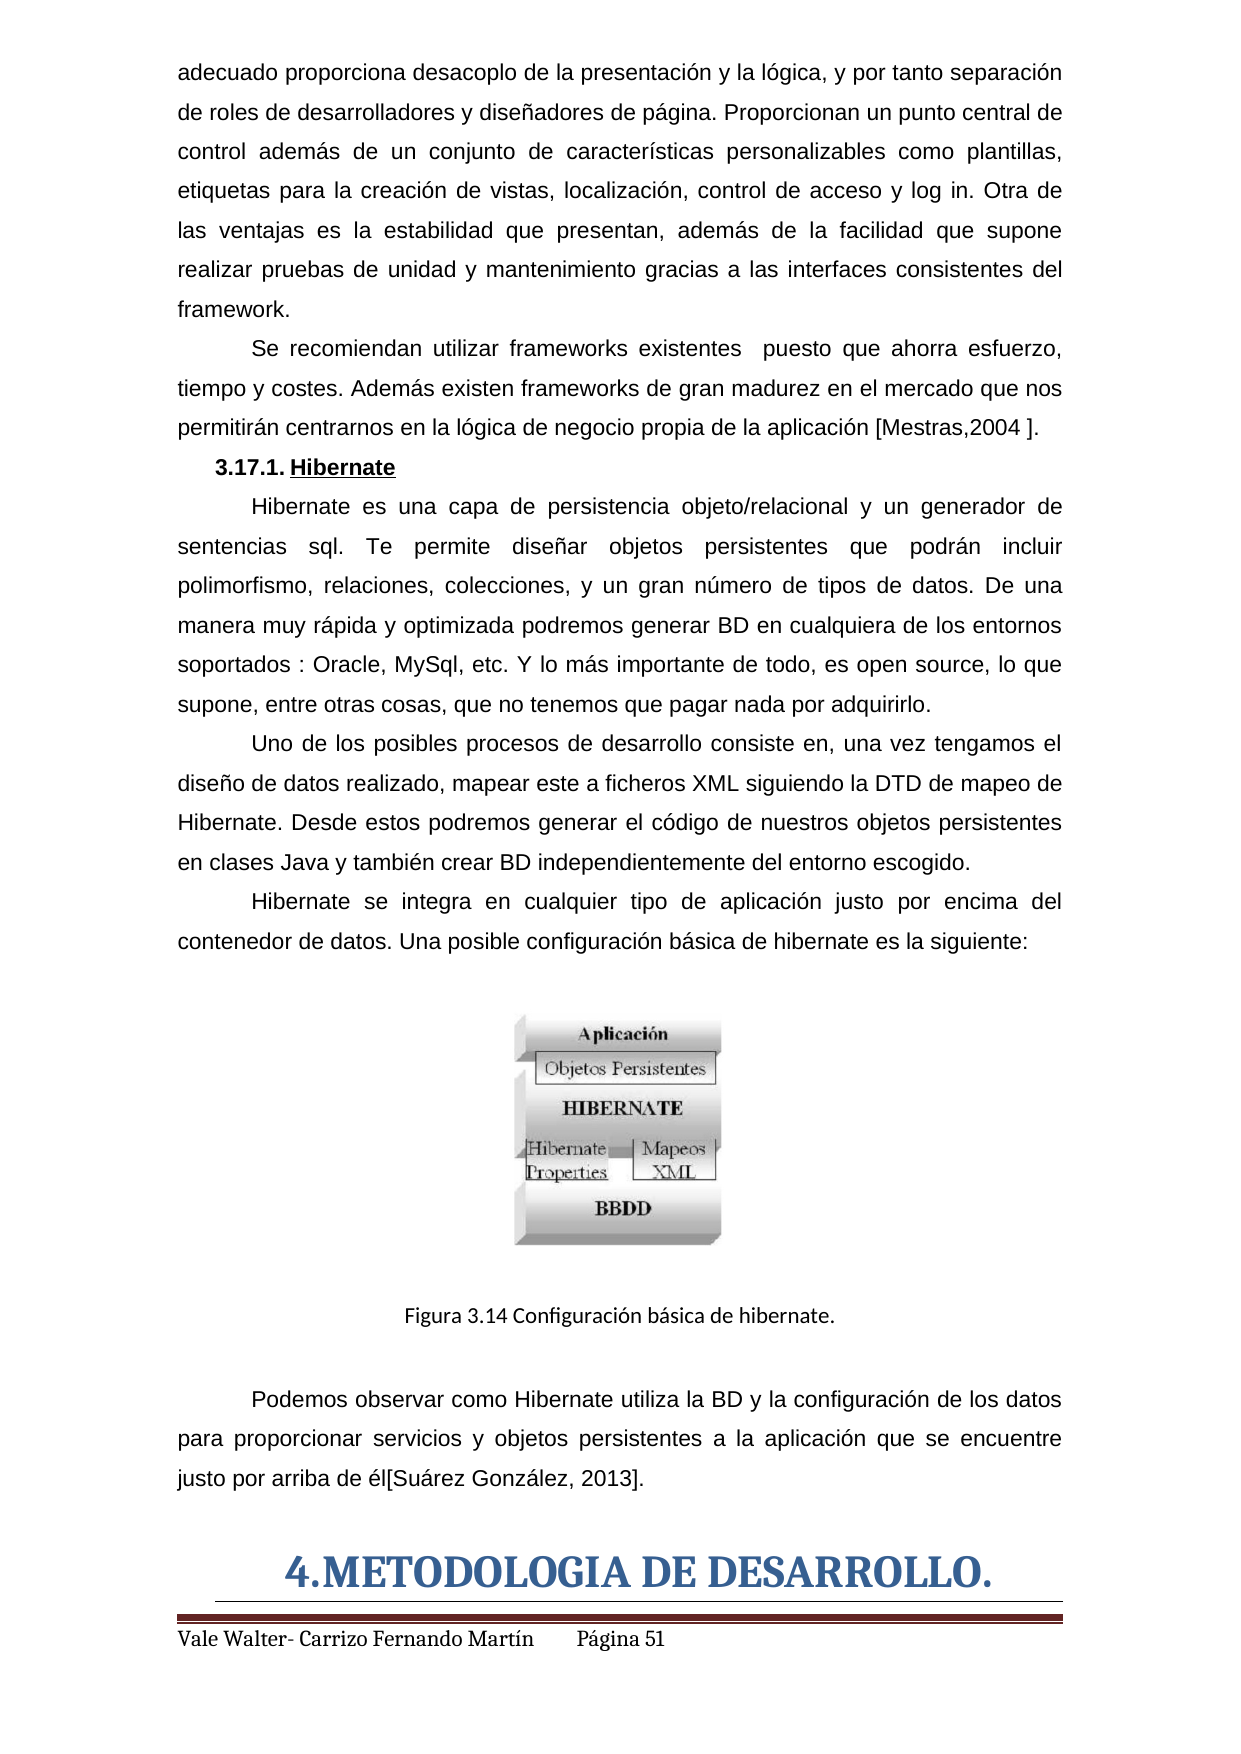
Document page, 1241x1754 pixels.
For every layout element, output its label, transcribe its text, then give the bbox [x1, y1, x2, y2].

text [177, 59, 1063, 322]
text Se recomiendan utilizar frameworks existentes puesto que ahorra esfuerzo, tiempo y costes. Además existen frameworks de gran madurez en el mercado que nos permitirán centrarnos en la lógica de negocio propia de la aplicación [Mestras,2004 ]. [177, 335, 1063, 441]
text Hibernate es una capa de persistencia objeto/relacional y un generador de sentencias sql. Te permite diseñar objetos persistentes que podrán incluir polimorfismo, relaciones, colecciones, y un gran número de tipos de datos. De una manera muy rápida y optimizada podremos generar BD en cualquiera de los entornos soportados : Oracle, MySql, etc. Y lo más importante de todo, es open source, lo que supone, entre otras cosas, que no tenemos que pagar nada por adquirirlo. [177, 493, 1063, 717]
text Figura 3.14 Configuración básica de hibernate. [177, 1302, 1063, 1329]
list METODOLOGIA DE DESARROLLO. [215, 1546, 1063, 1601]
list Hibernate [215, 454, 1063, 480]
text Hibernate se integra en cualquier tipo de aplicación justo por encima del contenedor de datos. Una posible configuración básica de hibernate es la siguiente: [177, 888, 1063, 954]
picture [504, 1009, 737, 1246]
text Podemos observar como Hibernate utiliza la BD y la configuración de los datos para proporcionar servicios y objetos persistentes a la aplicación que se encuentre justo por arriba de él[Suárez González, 2013]. [177, 1386, 1063, 1491]
text Uno de los posibles procesos de desarrollo consiste en, una vez tengamos el diseño de datos realizado, mapear este a ficheros XML siguiendo la DTD de mapeo de Hibernate. Desde estos podremos generar el código de nuestros objetos persistentes en clases Java y también crear BD independientemente del entorno escogido. [177, 730, 1063, 875]
